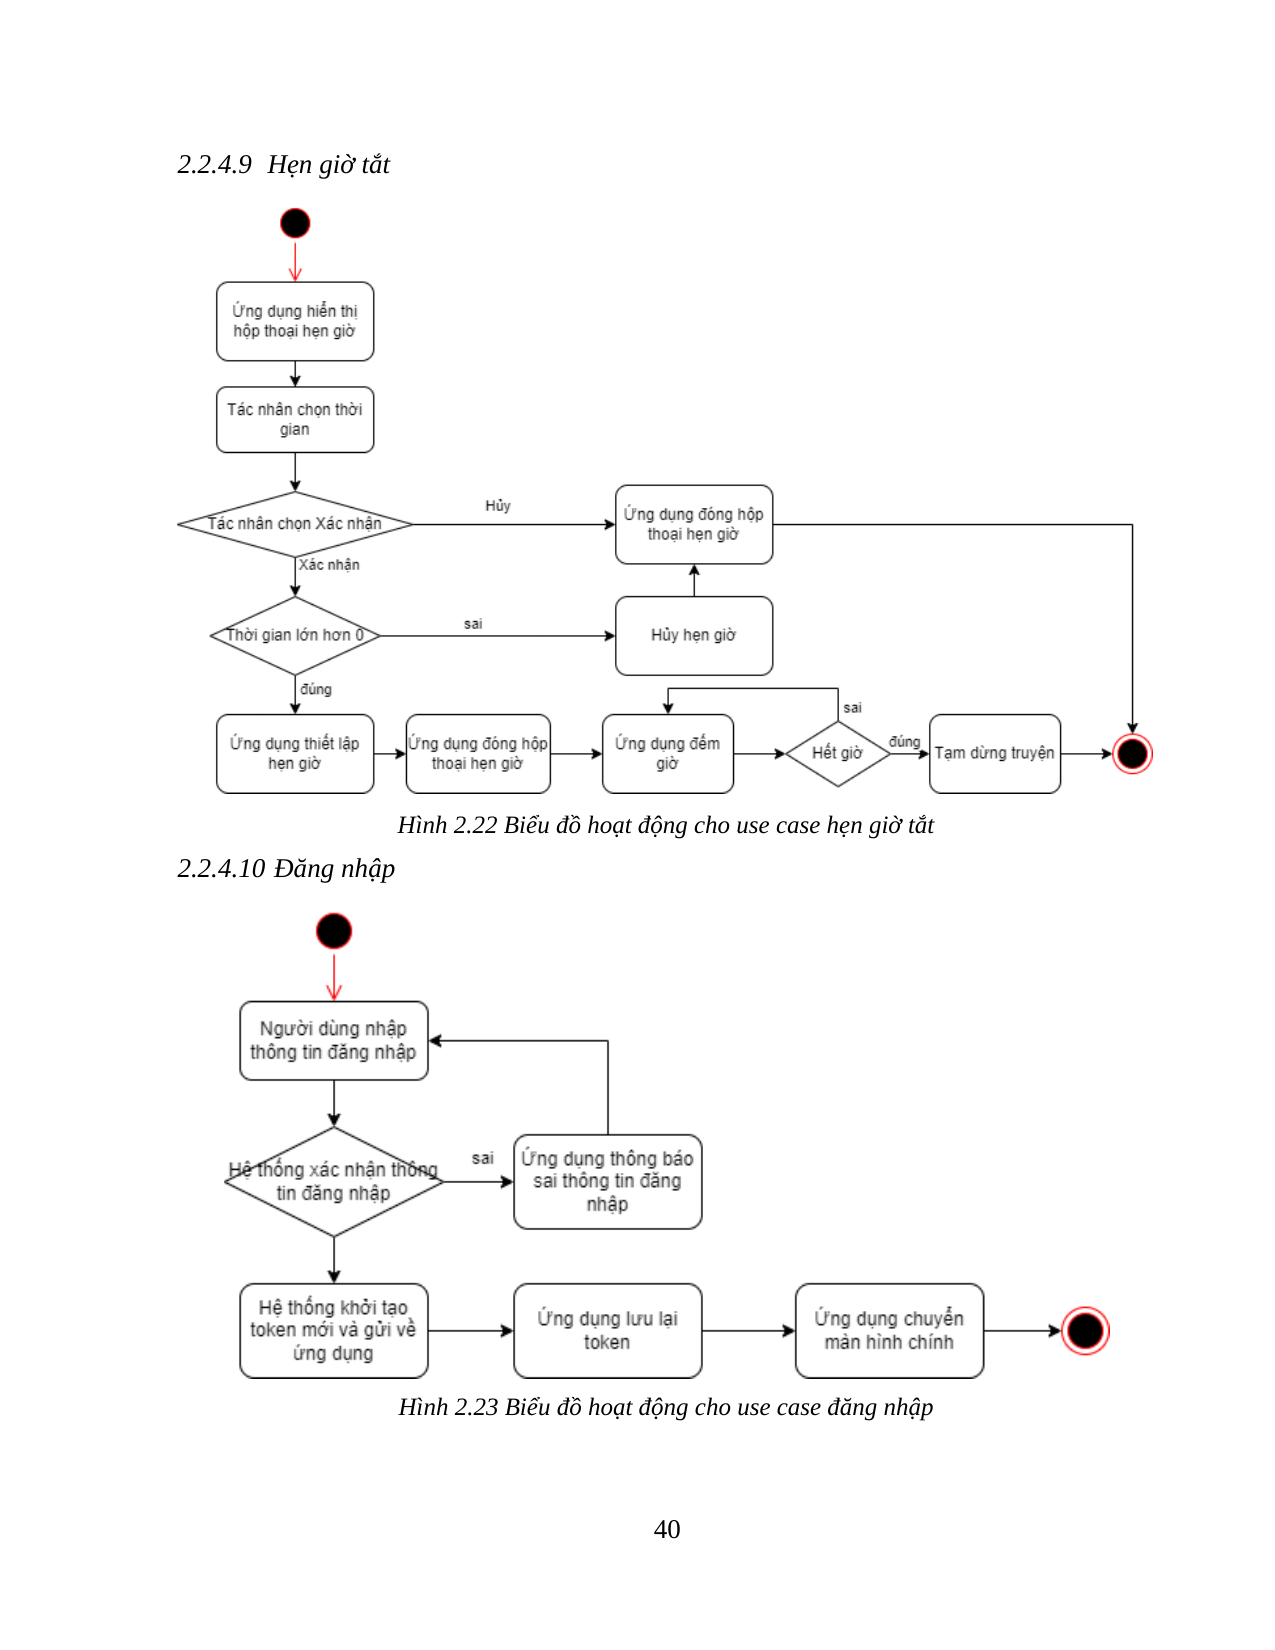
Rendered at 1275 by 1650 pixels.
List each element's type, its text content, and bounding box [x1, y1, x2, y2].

picture [224, 907, 1110, 1379]
subtitle Đăng nhập [177, 852, 1157, 883]
subtitle Hẹn giờ tắt [177, 148, 1157, 179]
picture [177, 203, 1153, 794]
